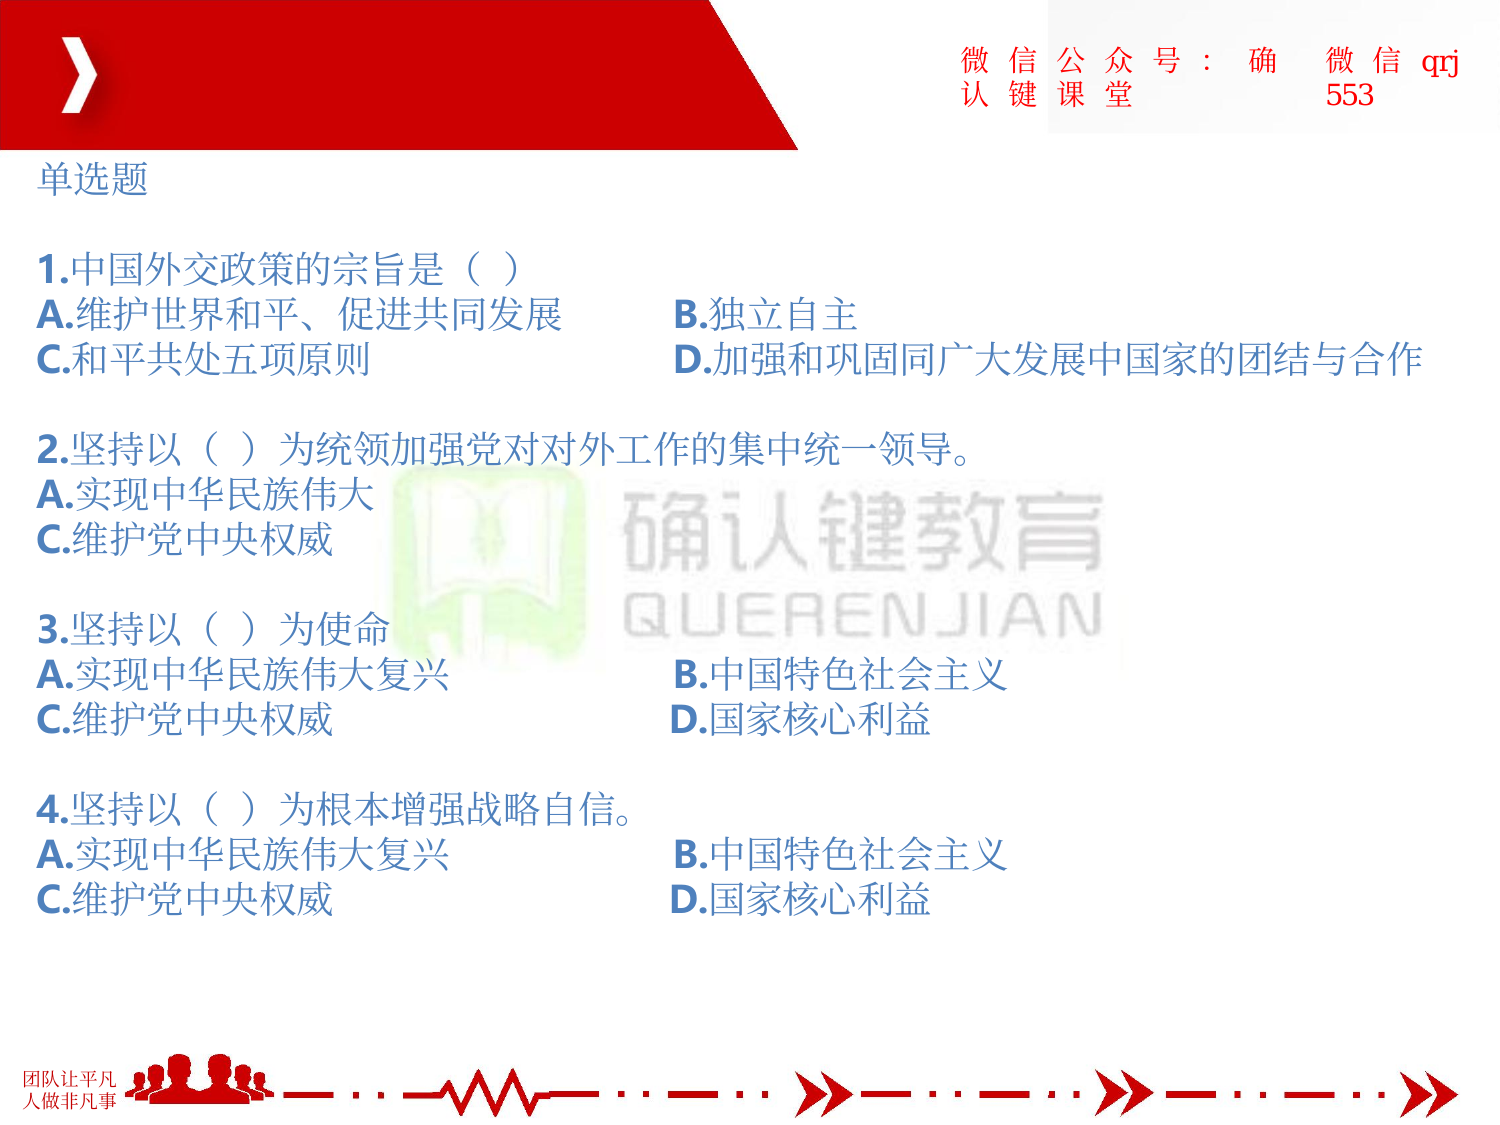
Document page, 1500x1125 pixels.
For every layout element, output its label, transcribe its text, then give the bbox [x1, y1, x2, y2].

picture [0, 0, 1500, 1125]
text 4.坚持以（ ）为根本增强战略自信。 [36, 783, 679, 833]
text 人做非凡事 [23, 1094, 142, 1113]
text 3.坚持以（ ）为使命 [36, 603, 475, 653]
text 微 信 公 众 号 ： 确 认 键 课 堂 [960, 44, 1285, 112]
text A.实现中华民族伟大复兴 [36, 653, 475, 698]
text 单选题 [36, 153, 173, 203]
text B.中国特色社会主义 [672, 648, 1034, 698]
text D.国家核心利益 [668, 878, 1034, 923]
text D.加强和巩固同广大发展中国家的团结与合作 [672, 338, 1450, 383]
text C.维护党中央权威 [36, 698, 475, 743]
text C.维护党中央权威 [36, 518, 1017, 563]
text 1.中国外交政策的宗旨是（ ） [36, 243, 587, 293]
text A.维护世界和平、促进共同发展 [36, 293, 587, 338]
text B.独立自主 [672, 288, 1450, 338]
text B.中国特色社会主义 [672, 828, 1034, 878]
text A.实现中华民族伟大复兴 [36, 833, 672, 878]
text 团队让平凡 [23, 1071, 142, 1090]
text A.实现中华民族伟大 [36, 473, 1017, 518]
text C.和平共处五项原则 [36, 338, 587, 383]
text 微 信 qrj 553 [1325, 44, 1499, 112]
text C.维护党中央权威 [36, 878, 668, 923]
text D.国家核心利益 [668, 698, 1034, 743]
text 2.坚持以（ ）为统领加强党对对外工作的集中统一领导。 [36, 423, 1017, 473]
